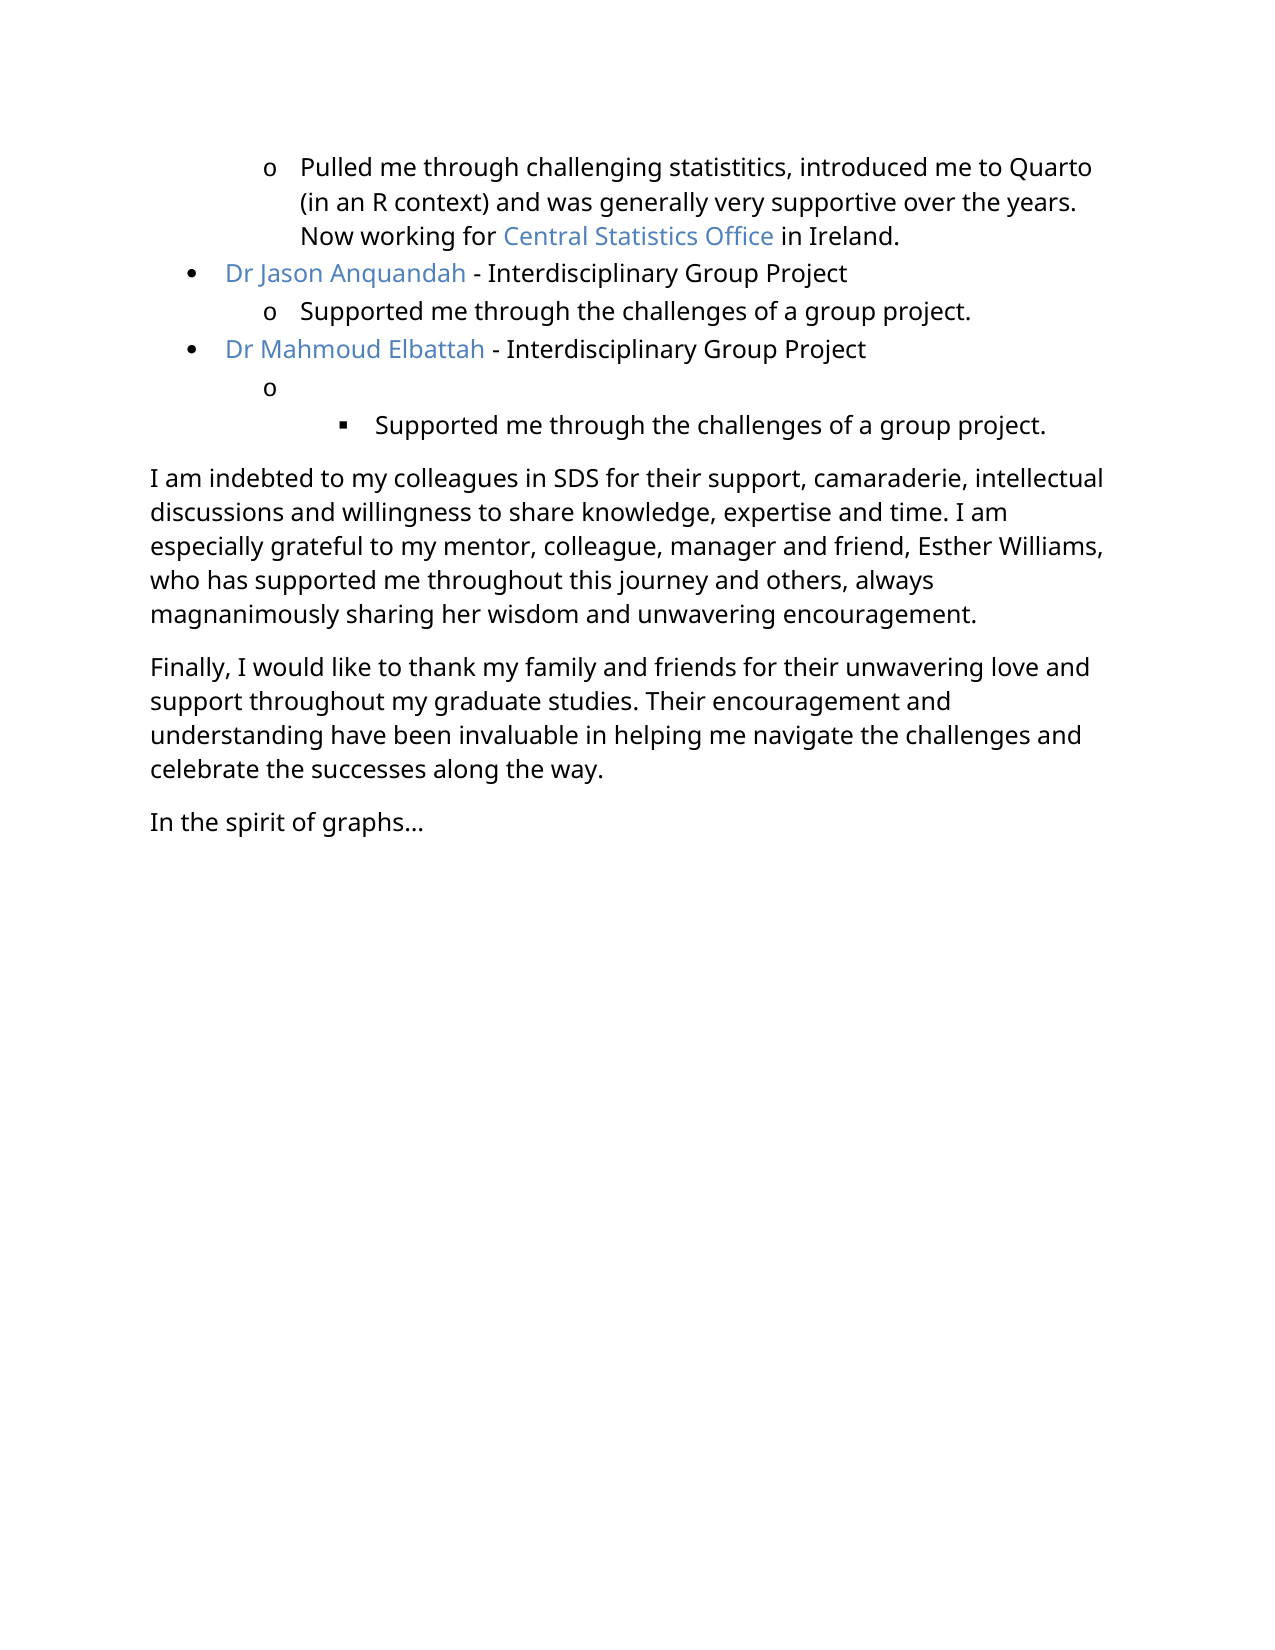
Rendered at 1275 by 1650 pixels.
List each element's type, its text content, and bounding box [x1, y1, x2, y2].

text In the spirit of graphs… [150, 805, 1125, 839]
list Pulled me through challenging statistitics, introduced me to Quarto (in an R context) and was generally very supportive over the years. Now working for Central Statistics Office in Ireland. [262, 150, 1125, 252]
list Supported me through the challenges of a group project. [262, 294, 1125, 328]
list Dr Mahmoud Elbattah - Interdisciplinary Group Project [187, 332, 1125, 366]
text I am indebted to my colleagues in SDS for their support, camaraderie, intellectual discussions and willingness to share knowledge, expertise and time. I am especially grateful to my mentor, colleague, manager and friend, Esther Williams, who has supported me throughout this journey and others, always magnanimously sharing her wisdom and unwavering encouragement. [150, 461, 1125, 631]
text Finally, I would like to thank my family and friends for their unwavering love and support throughout my graduate studies. Their encouragement and understanding have been invaluable in helping me navigate the challenges and celebrate the successes along the way. [150, 650, 1125, 786]
list Dr Jason Anquandah - Interdisciplinary Group Project [187, 256, 1125, 290]
list Supported me through the challenges of a group project. [337, 408, 1125, 442]
